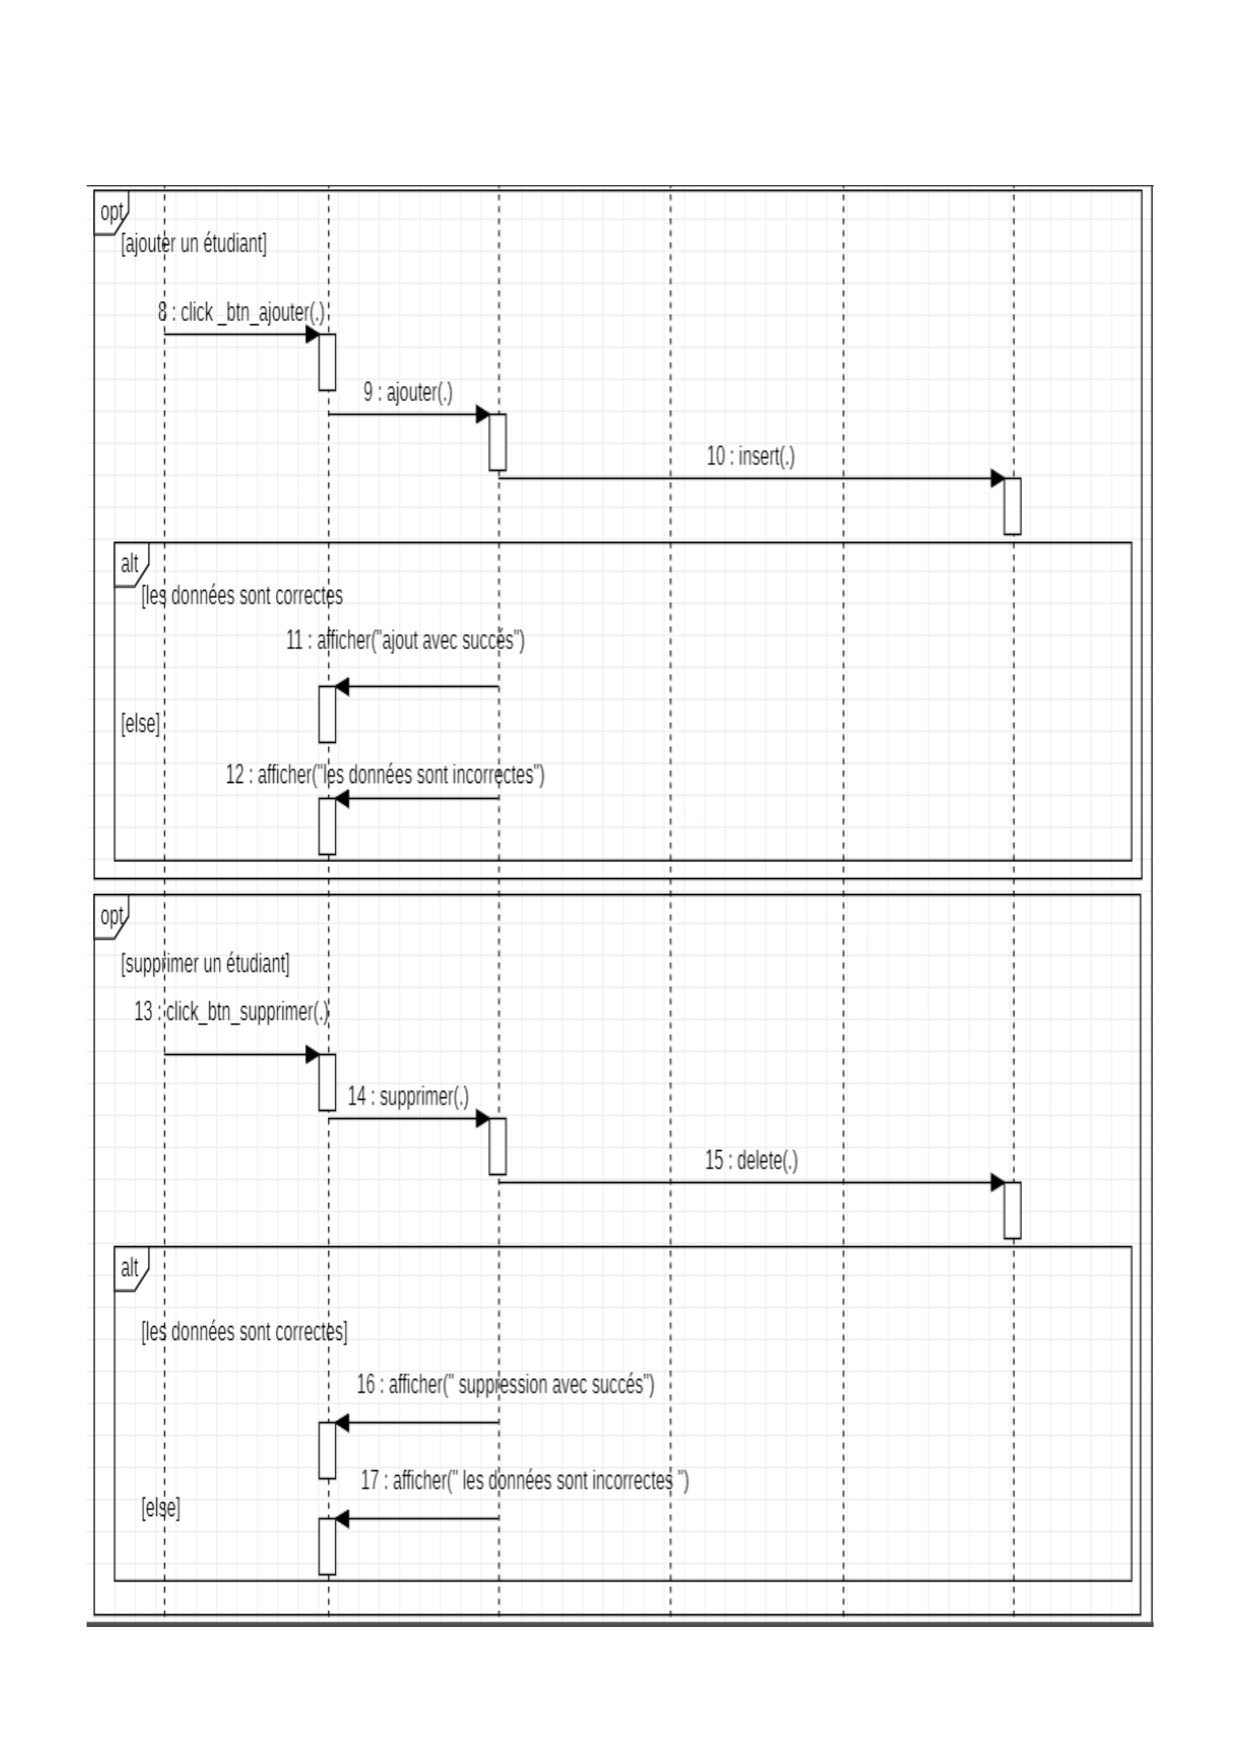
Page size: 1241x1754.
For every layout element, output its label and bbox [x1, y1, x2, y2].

picture [86, 185, 1154, 1627]
